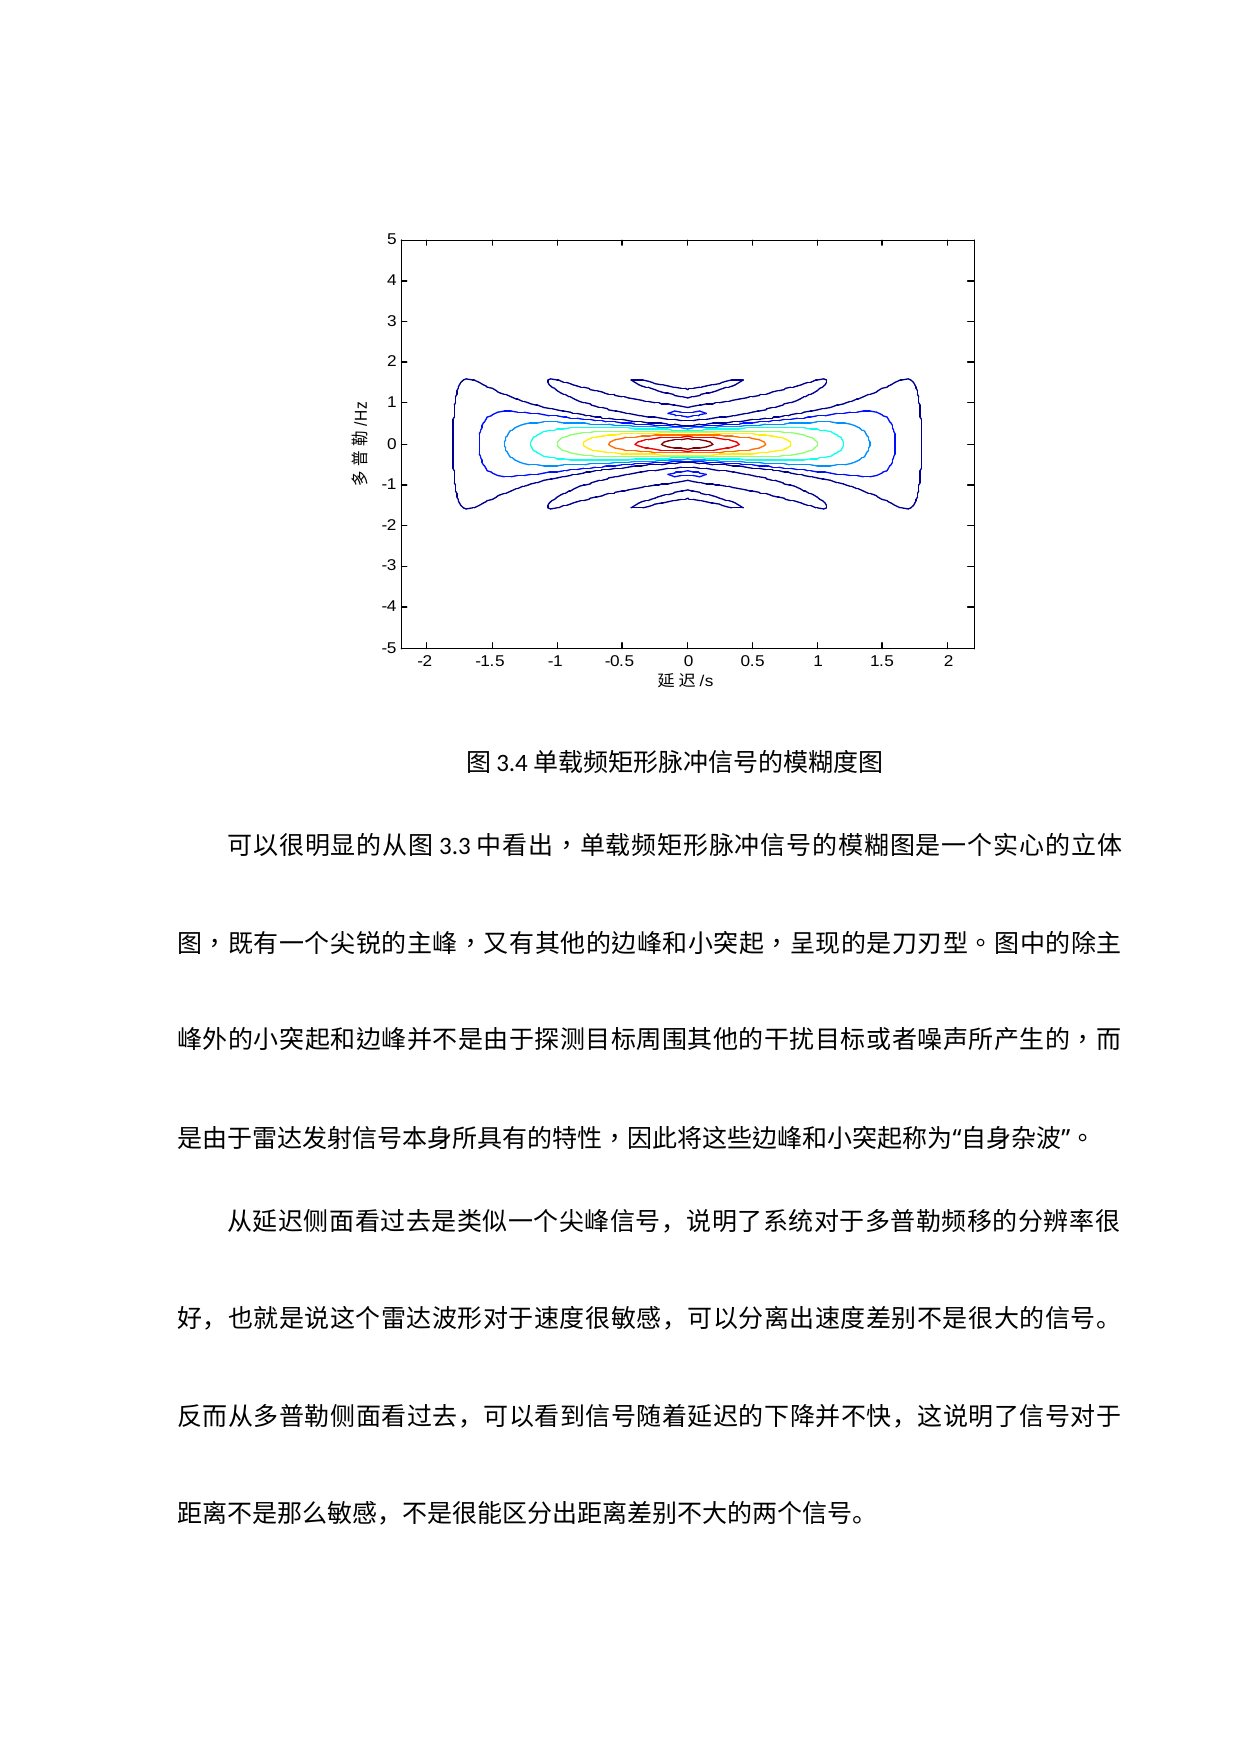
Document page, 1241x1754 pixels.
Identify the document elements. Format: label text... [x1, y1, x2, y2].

text 从延迟侧面看过去是类似一个尖峰信号，说明了系统对于多普勒频移的分辨率很好，也就是说这个雷达波形对于速度很敏感，可以分离出速度差别不是很大的信号。反而从多普勒侧面看过去，可以看到信号随着延迟的下降并不快，这说明了信号对于距离不是那么敏感，不是很能区分出距离差别不大的两个信号。 [177, 1187, 1122, 1544]
text 图3.4 单载频矩形脉冲信号的模糊度图 [177, 728, 1122, 793]
text 可以很明显的从图3.3中看出，单载频矩形脉冲信号的模糊图是一个实心的立体图，既有一个尖锐的主峰，又有其他的边峰和小突起，呈现的是刀刃型。图中的除主峰外的小突起和边峰并不是由于探测目标周围其他的干扰目标或者噪声所产生的，而是由于雷达发射信号本身所具有的特性，因此将这些边峰和小突起称为“自身杂波”。 [177, 811, 1122, 1169]
